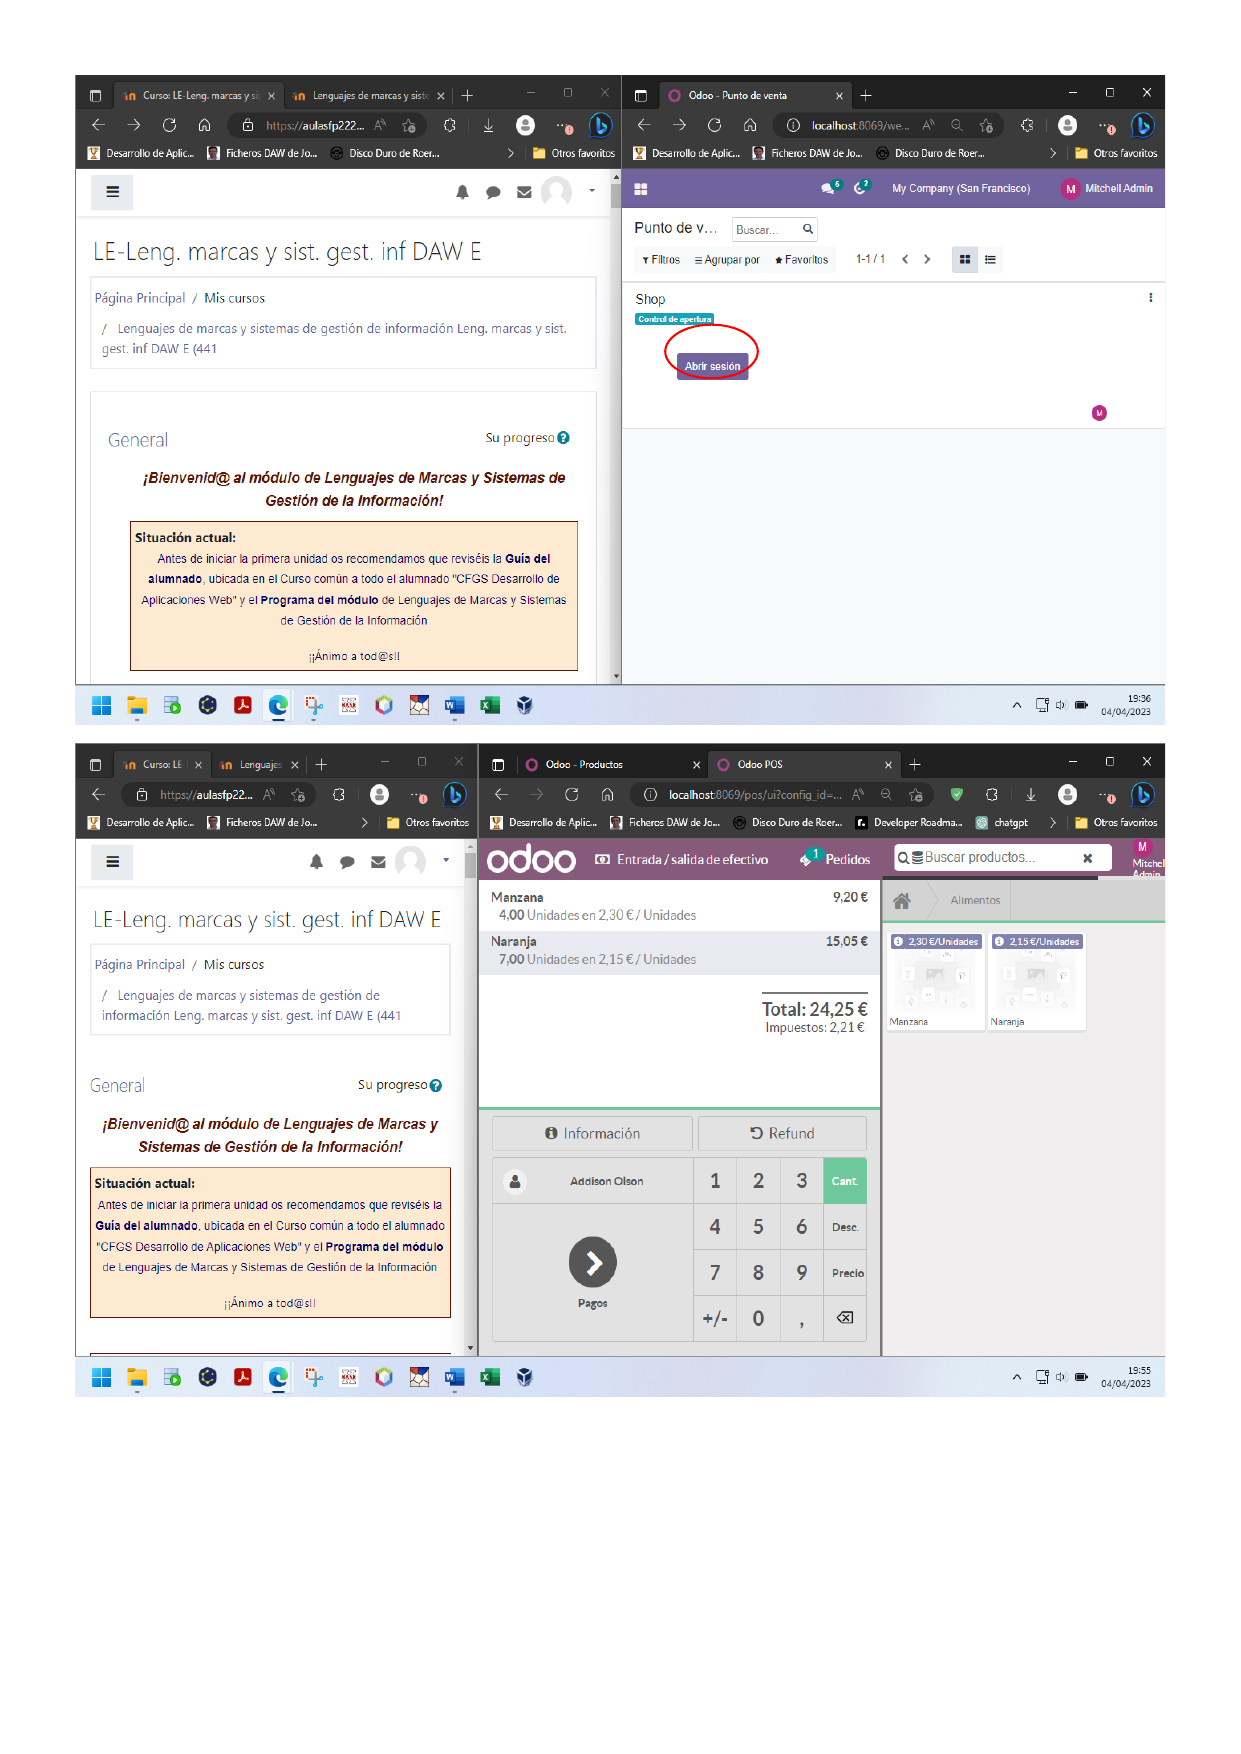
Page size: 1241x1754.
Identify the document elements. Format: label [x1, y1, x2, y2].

picture [75, 75, 1166, 725]
picture [75, 743, 1166, 1397]
